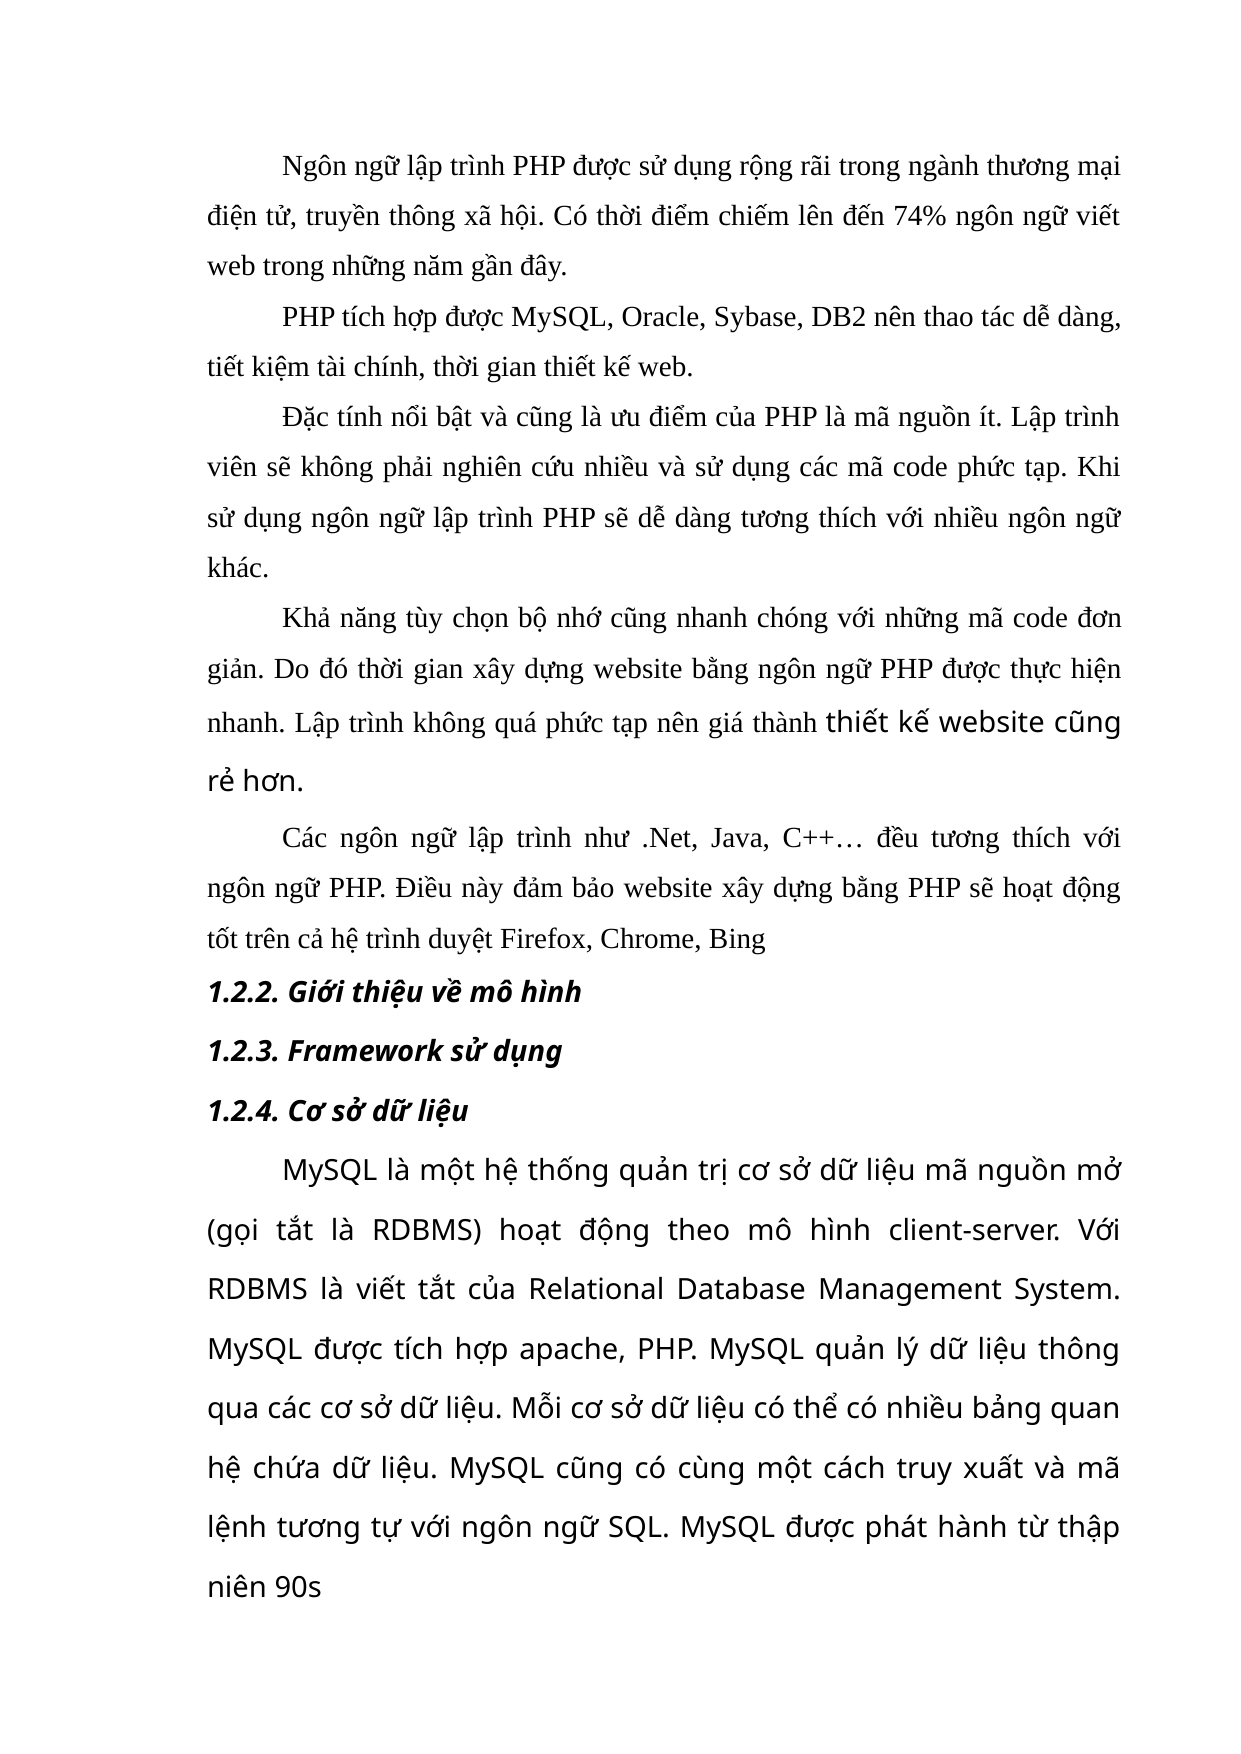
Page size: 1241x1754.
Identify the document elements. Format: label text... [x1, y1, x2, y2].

text MySQL là một hệ thống quản trị cơ sở dữ liệu mã nguồn mở (gọi tắt là RDBMS) hoạt động theo mô hình client-server. Với RDBMS là viết tắt của Relational Database Management System. MySQL được tích hợp apache, PHP. MySQL quản lý dữ liệu thông qua các cơ sở dữ liệu. Mỗi cơ sở dữ liệu có thể có nhiều bảng quan hệ chứa dữ liệu. MySQL cũng có cùng một cách truy xuất và mã lệnh tương tự với ngôn ngữ SQL. MySQL được phát hành từ thập niên 90s [207, 1149, 1122, 1606]
subtitle 1.2.2. Giới thiệu về mô hình [207, 971, 1122, 1011]
text Ngôn ngữ lập trình PHP được sử dụng rộng rãi trong ngành thương mại điện tử, truyền thông xã hội. Có thời điểm chiếm lên đến 74% ngôn ngữ viết web trong những năm gần đây. [207, 148, 1122, 282]
text Đặc tính nổi bật và cũng là ưu điểm của PHP là mã nguồn ít. Lập trình viên sẽ không phải nghiên cứu nhiều và sử dụng các mã code phức tạp. Khi sử dụng ngôn ngữ lập trình PHP sẽ dễ dàng tương thích với nhiều ngôn ngữ khác. [207, 399, 1122, 584]
text Khả năng tùy chọn bộ nhớ cũng nhanh chóng với những mã code đơn giản. Do đó thời gian xây dựng website bằng ngôn ngữ PHP được thực hiện nhanh. Lập trình không quá phức tạp nên giá thành thiết kế website cũng rẻ hơn. [207, 601, 1122, 800]
subtitle 1.2.3. Framework sử dụng [207, 1031, 1122, 1070]
text Các ngôn ngữ lập trình như .Net, Java, C++… đều tương thích với ngôn ngữ PHP. Điều này đảm bảo website xây dựng bằng PHP sẽ hoạt động tốt trên cả hệ trình duyệt Firefox, Chrome, Bing [207, 820, 1122, 954]
subtitle 1.2.4. Cơ sở dữ liệu [207, 1090, 1122, 1130]
text PHP tích hợp được MySQL, Oracle, Sybase, DB2 nên thao tác dễ dàng, tiết kiệm tài chính, thời gian thiết kế web. [207, 299, 1122, 382]
